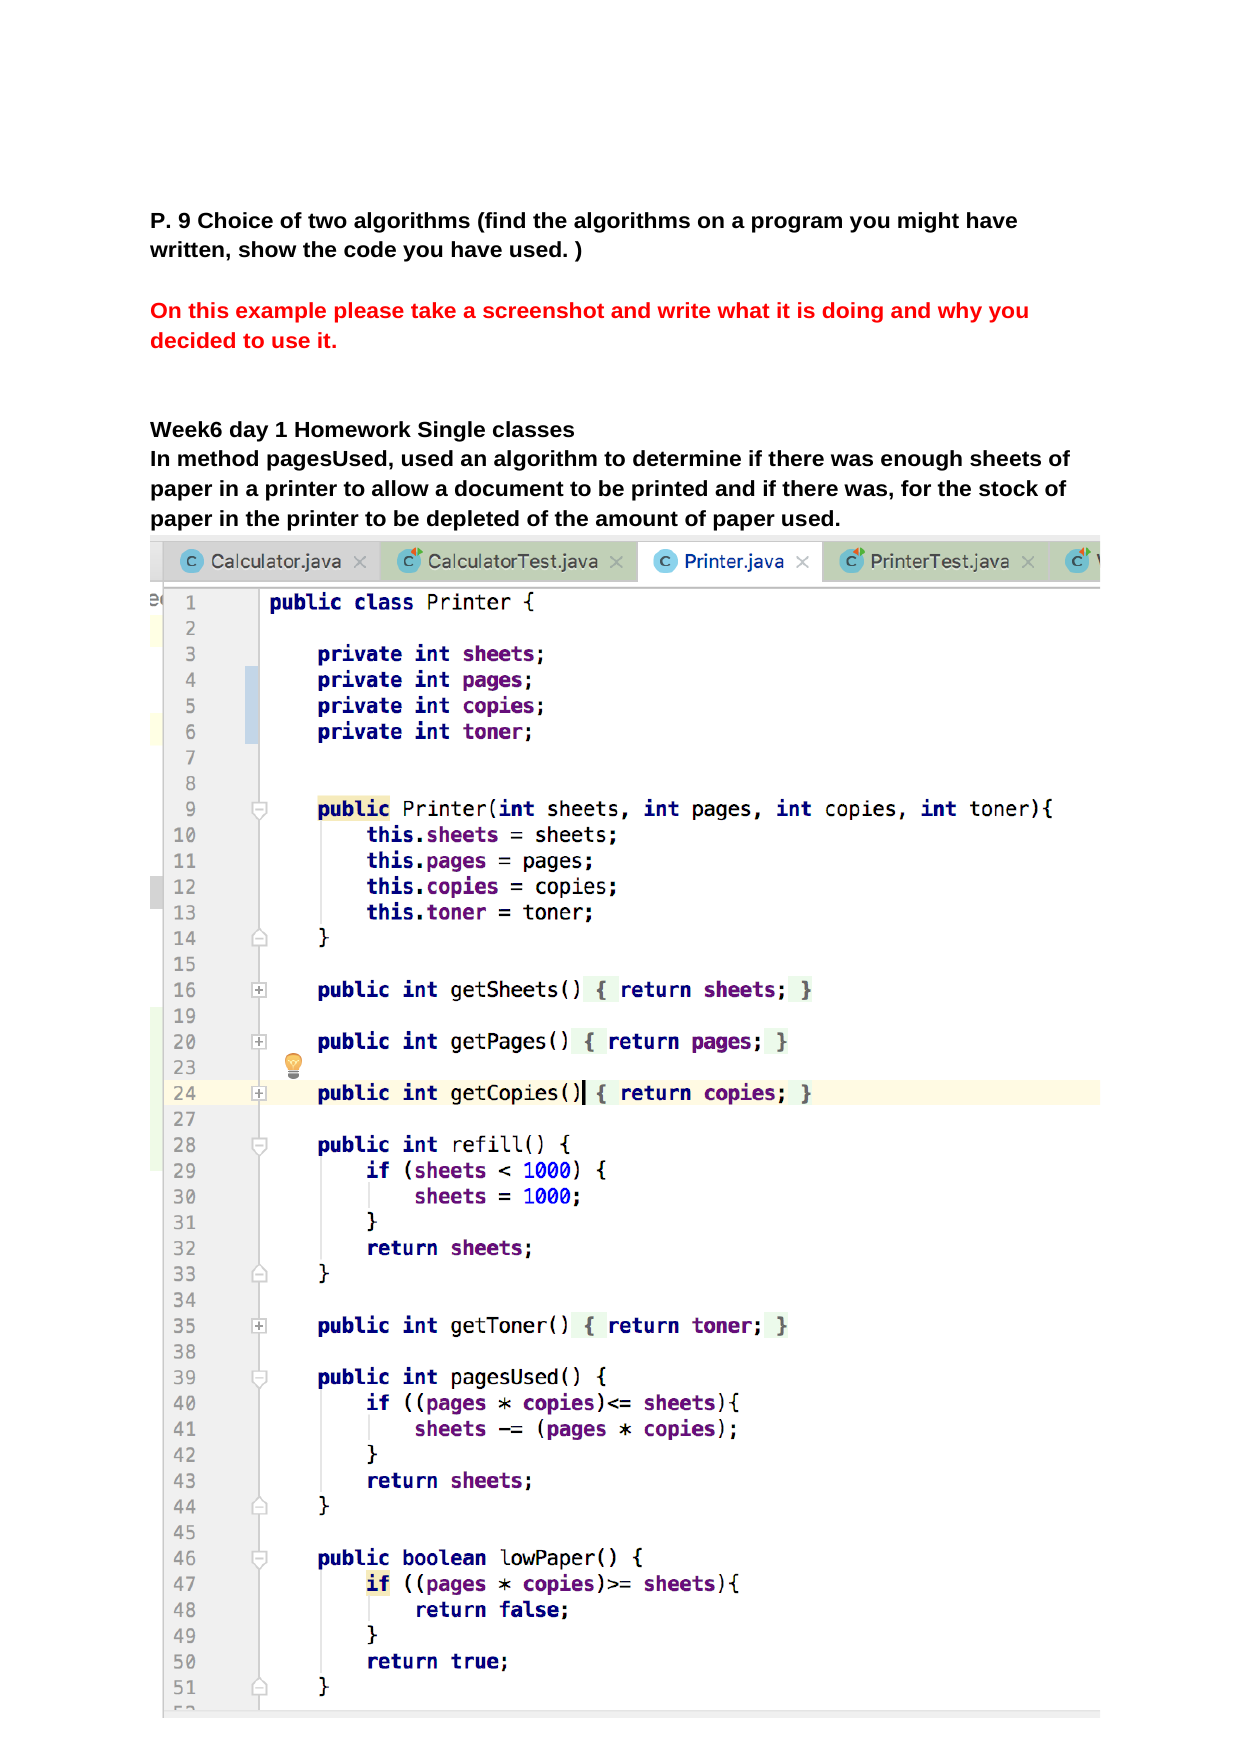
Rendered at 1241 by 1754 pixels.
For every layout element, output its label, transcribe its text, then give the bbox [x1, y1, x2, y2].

text On this example please take a screenshot and write what it is doing and why you decided to use it. [150, 298, 1088, 353]
picture [150, 535, 1100, 1718]
text Week6 day 1 Homework Single classes [150, 417, 1088, 442]
text P. 9 Choice of two algorithms (find the algorithms on a program you might have written, show the code you have used. ) [150, 207, 1088, 262]
text In method pagesUsed, used an algorithm to determine if there was enough sheets of paper in a printer to allow a document to be printed and if there was, for the stock of paper in the printer to be depleted of the amount of paper used. [150, 446, 1088, 531]
